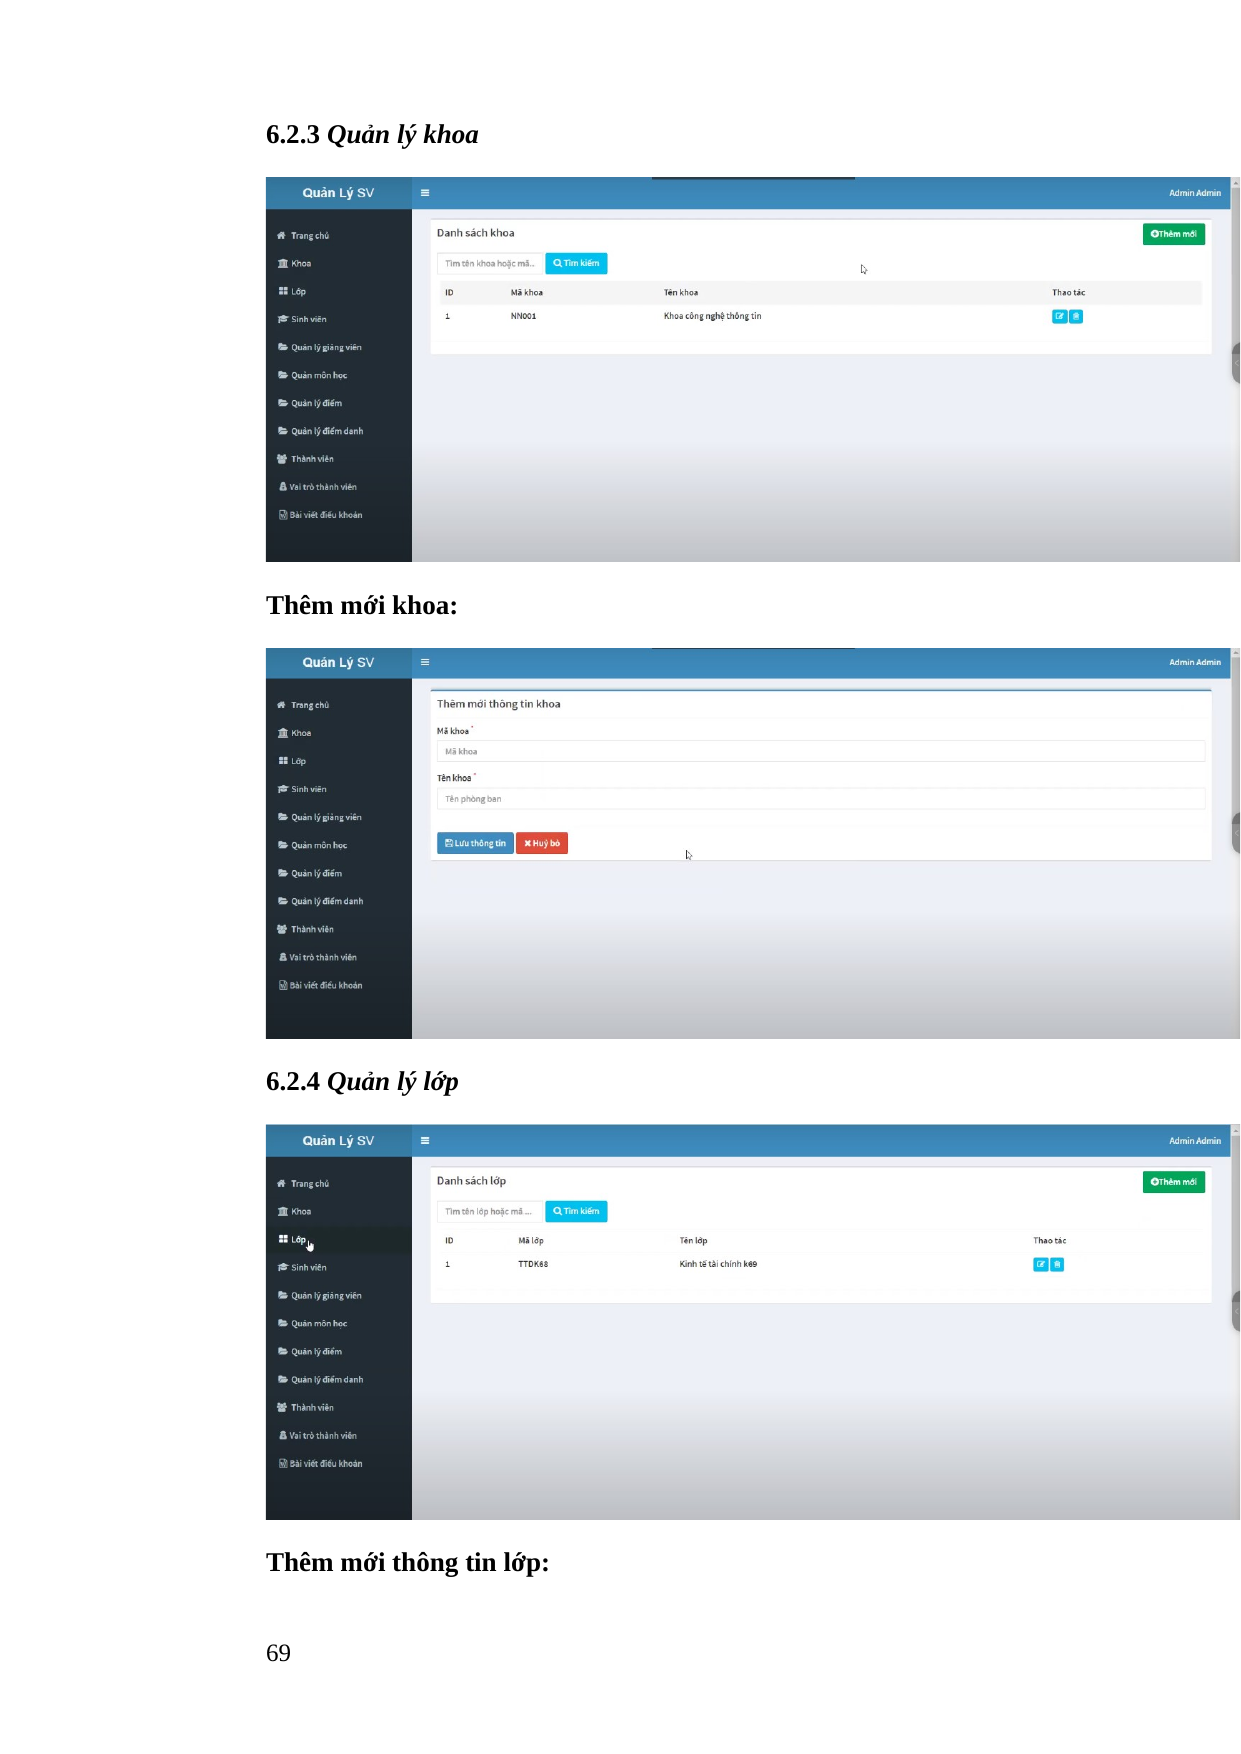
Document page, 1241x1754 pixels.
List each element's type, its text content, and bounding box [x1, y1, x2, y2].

text Thêm mới thông tin lớp: [207, 1546, 1122, 1577]
subtitle 6.2.3 Quản lý khoa [207, 118, 1122, 149]
text Thêm mới khoa: [207, 589, 1122, 620]
picture [265, 648, 1241, 1039]
picture [265, 1124, 1241, 1520]
picture [265, 177, 1241, 562]
subtitle 6.2.4 Quản lý lớp [207, 1065, 1122, 1096]
